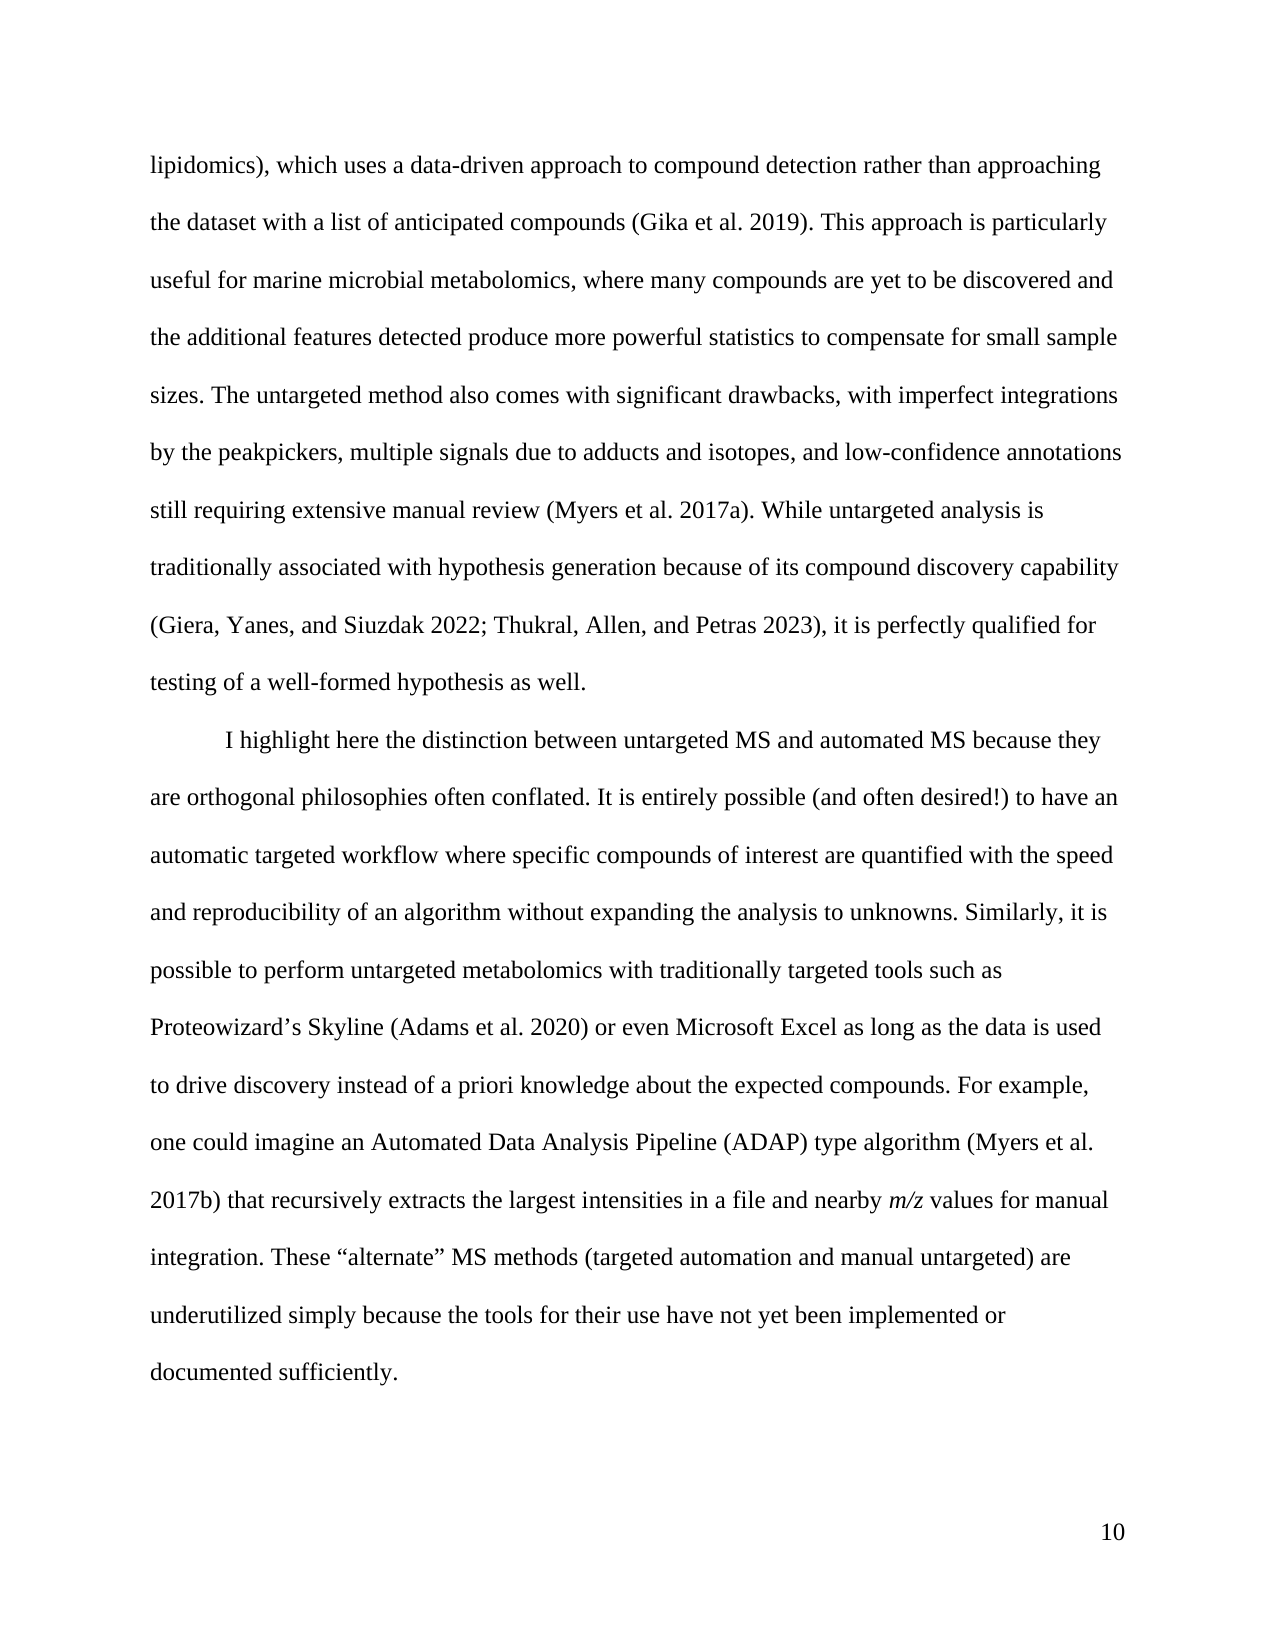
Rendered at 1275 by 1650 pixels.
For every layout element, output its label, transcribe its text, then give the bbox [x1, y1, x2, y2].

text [150, 150, 1125, 696]
text I highlight here the distinction between untargeted MS and automated MS because they are orthogonal philosophies often conflated. It is entirely possible (and often desired!) to have an automatic targeted workflow where specific compounds of interest are quantified with the speed and reproducibility of an algorithm without expanding the analysis to unknowns. Similarly, it is possible to perform untargeted metabolomics with traditionally targeted tools such as Proteowizard’s Skyline (Adams et al. 2020) or even Microsoft Excel as long as the data is used to drive discovery instead of a priori knowledge about the expected compounds. For example, one could imagine an Automated Data Analysis Pipeline (ADAP) type algorithm (Myers et al. 2017b) that recursively extracts the largest intensities in a file and nearby m/z values for manual integration. These “alternate” MS methods (targeted automation and manual untargeted) are underutilized simply because the tools for their use have not yet been implemented or documented sufficiently. [150, 725, 1125, 1386]
